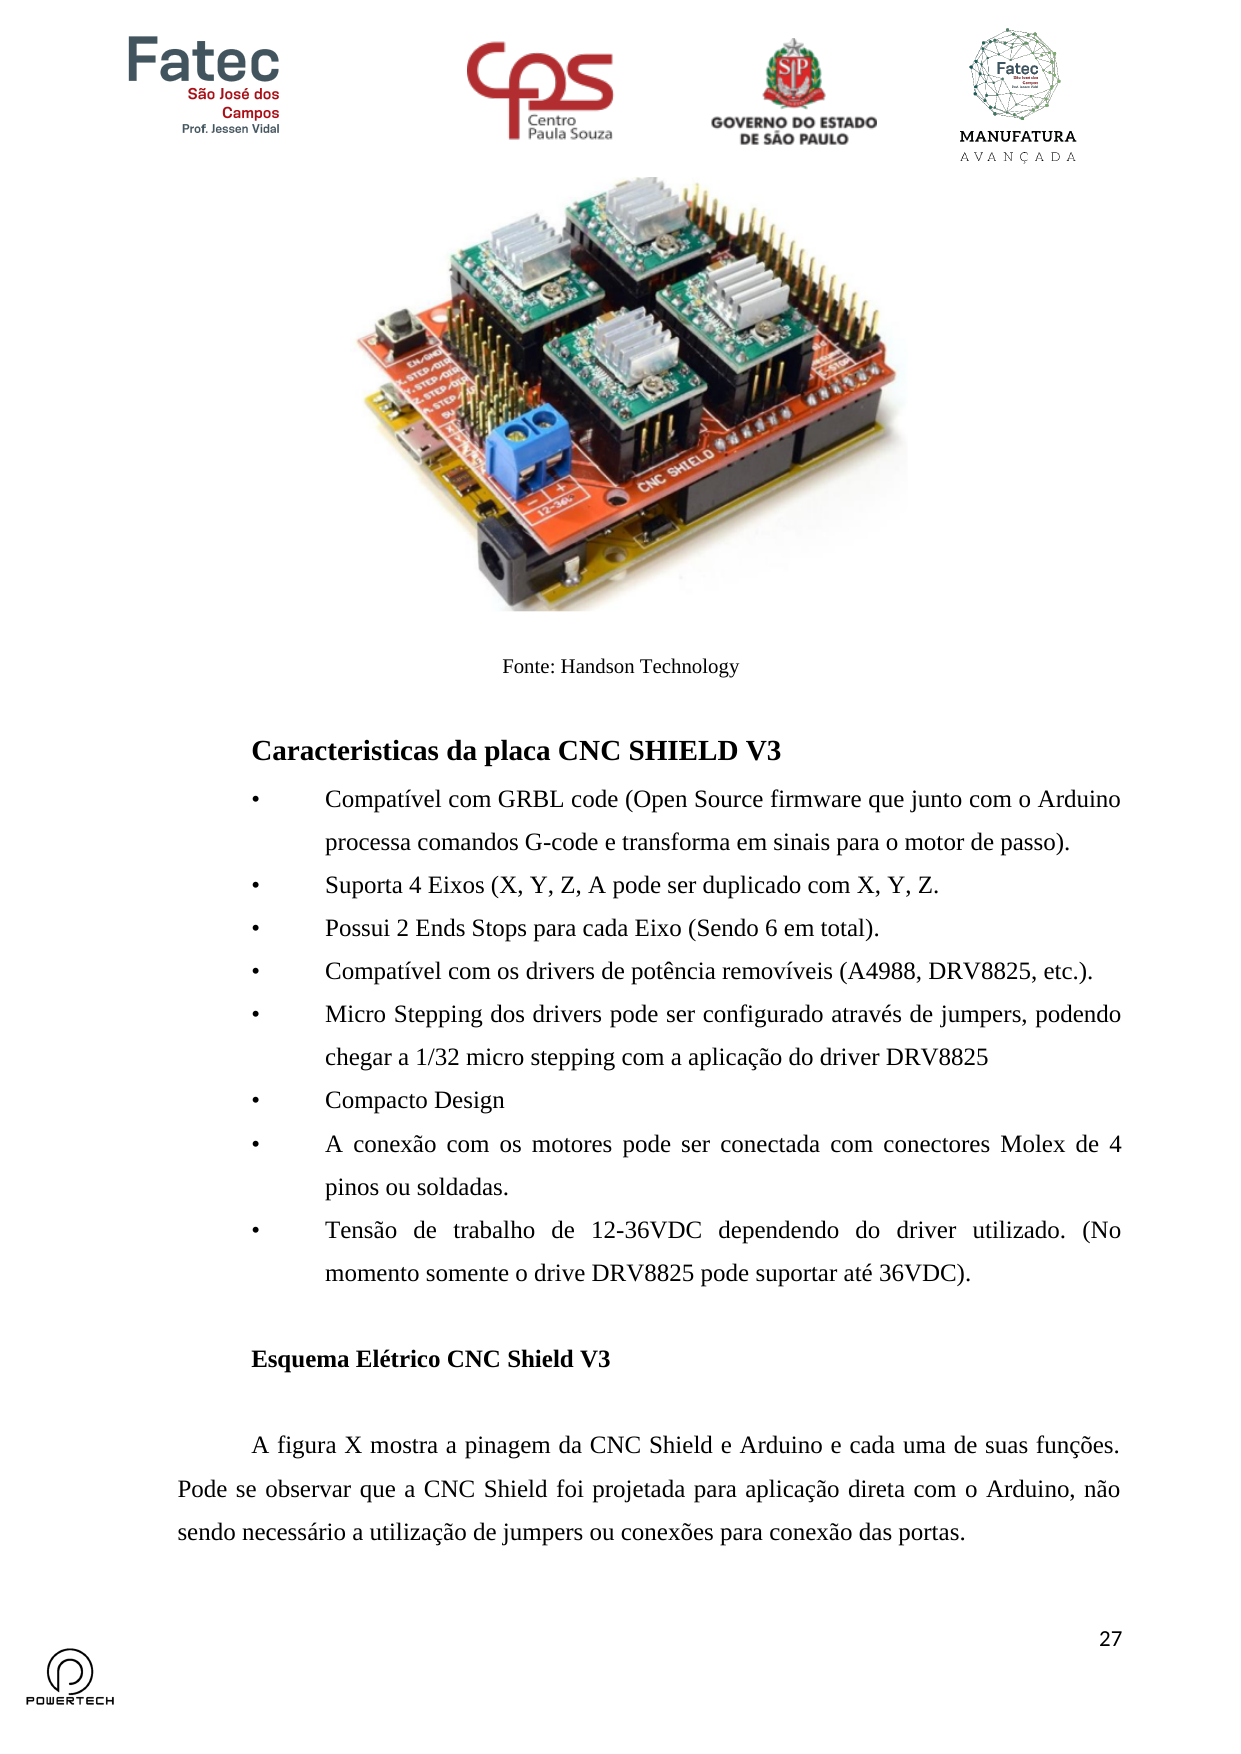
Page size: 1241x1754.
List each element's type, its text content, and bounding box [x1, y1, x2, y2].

text • Suporta 4 Eixos (X, Y, Z, A pode ser duplicado com X, Y, Z. [177, 870, 1122, 899]
text Esquema Elétrico CNC Shield V3 [177, 1344, 1122, 1373]
text • Possui 2 Ends Stops para cada Eixo (Sendo 6 em total). [177, 913, 1122, 942]
picture [467, 38, 877, 146]
picture [103, 36, 304, 133]
text Caracteristicas da placa CNC SHIELD V3 [177, 733, 1122, 767]
text • Tensão de trabalho de 12-36VDC dependendo do driver utilizado. (No momento somente o drive DRV8825 pode suportar até 36VDC). [251, 1215, 1122, 1287]
text A figura X mostra a pinagem da CNC Shield e Arduino e cada uma de suas funções. Pode se observar que a CNC Shield foi projetada para aplicação direta com o Arduino, não sendo necessário a utilização de jumpers ou conexões para conexão das portas. [177, 1431, 1122, 1546]
text • Compacto Design [177, 1086, 1122, 1114]
text Fonte: Handson Technology [428, 654, 1122, 678]
text • Micro Stepping dos drivers pode ser configurado através de jumpers, podendo chegar a 1/32 micro stepping com a aplicação do driver DRV8825 [251, 999, 1122, 1071]
picture [955, 24, 1081, 168]
text • Compatível com os drivers de potência removíveis (A4988, DRV8825, etc.). [177, 956, 1122, 985]
picture [320, 177, 920, 627]
text • A conexão com os motores pode ser conectada com conectores Molex de 4 pinos ou soldadas. [251, 1129, 1122, 1201]
text • Compatível com GRBL code (Open Source firmware que junto com o Arduino processa comandos G-code e transforma em sinais para o motor de passo). [251, 784, 1122, 856]
picture [23, 1646, 118, 1708]
